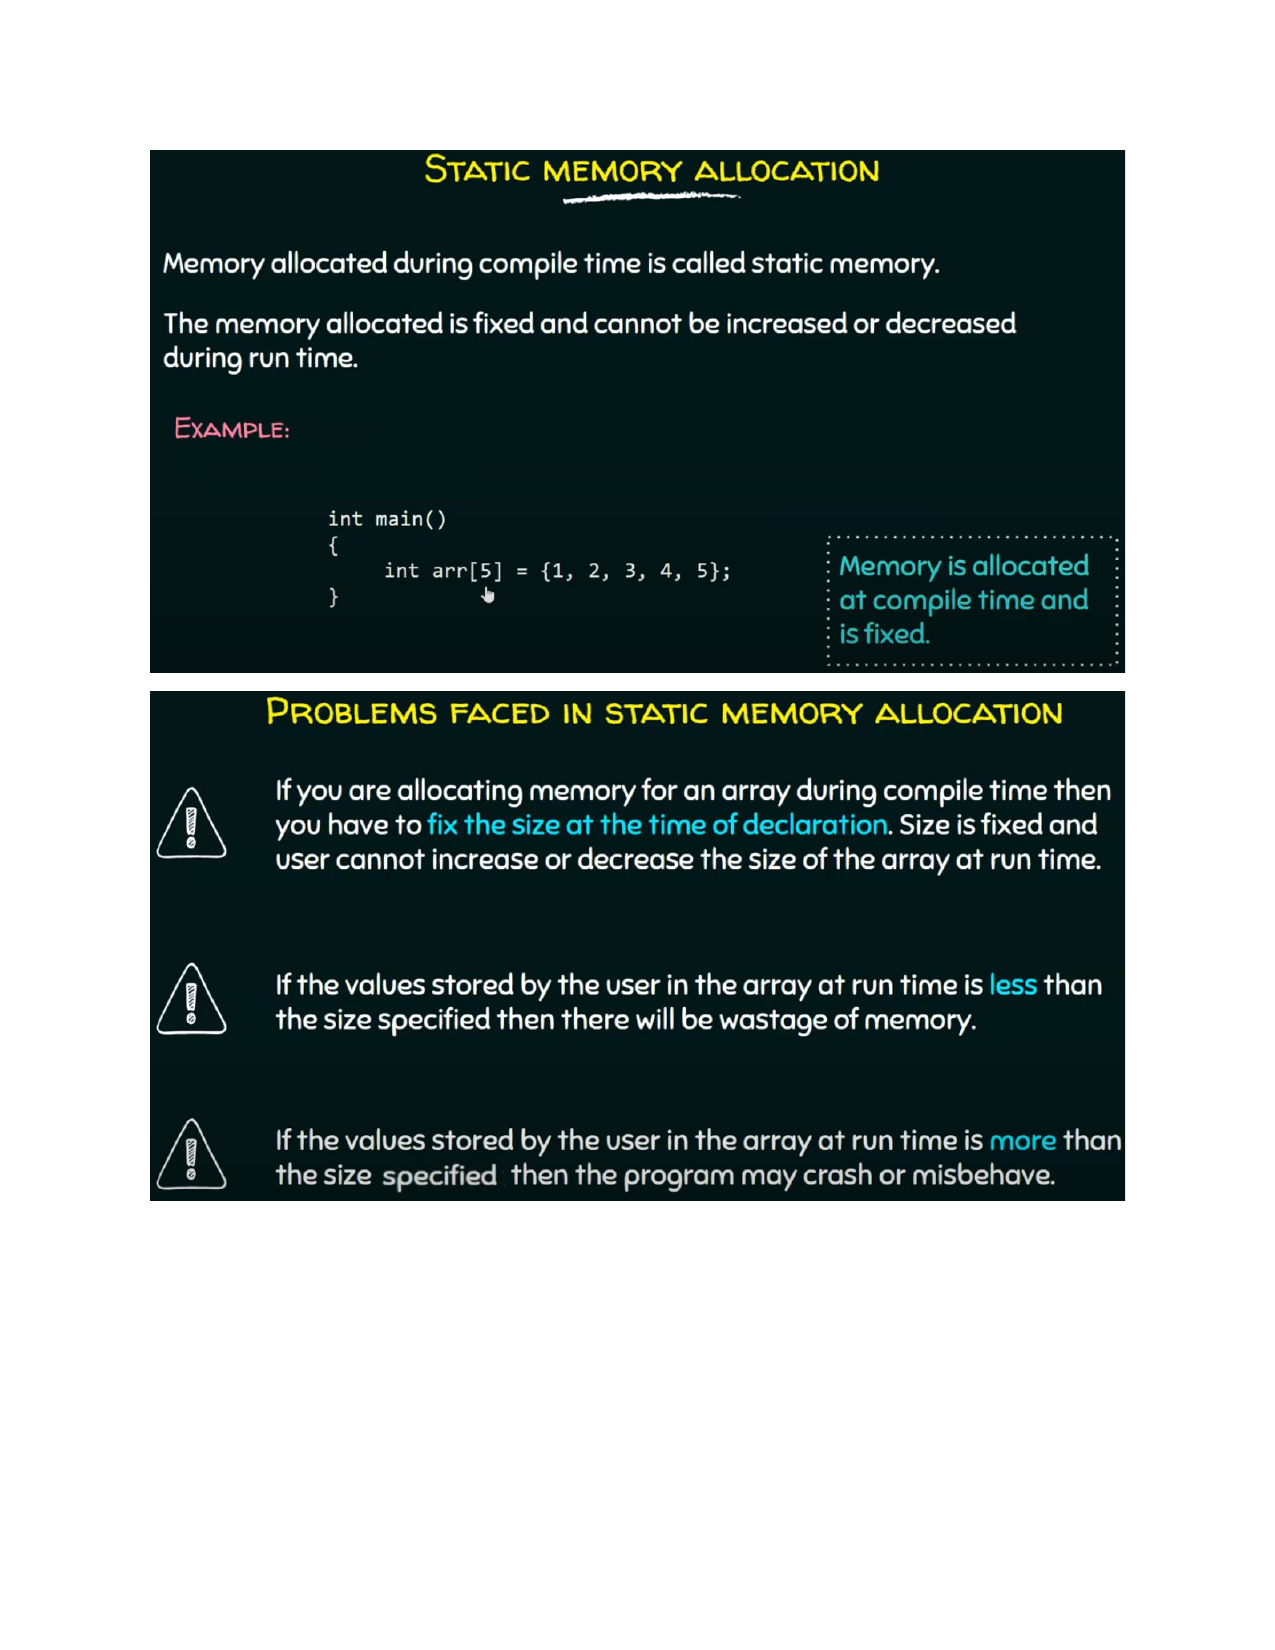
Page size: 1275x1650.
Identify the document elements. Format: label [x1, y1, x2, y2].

picture [150, 150, 1125, 673]
picture [150, 691, 1125, 1201]
